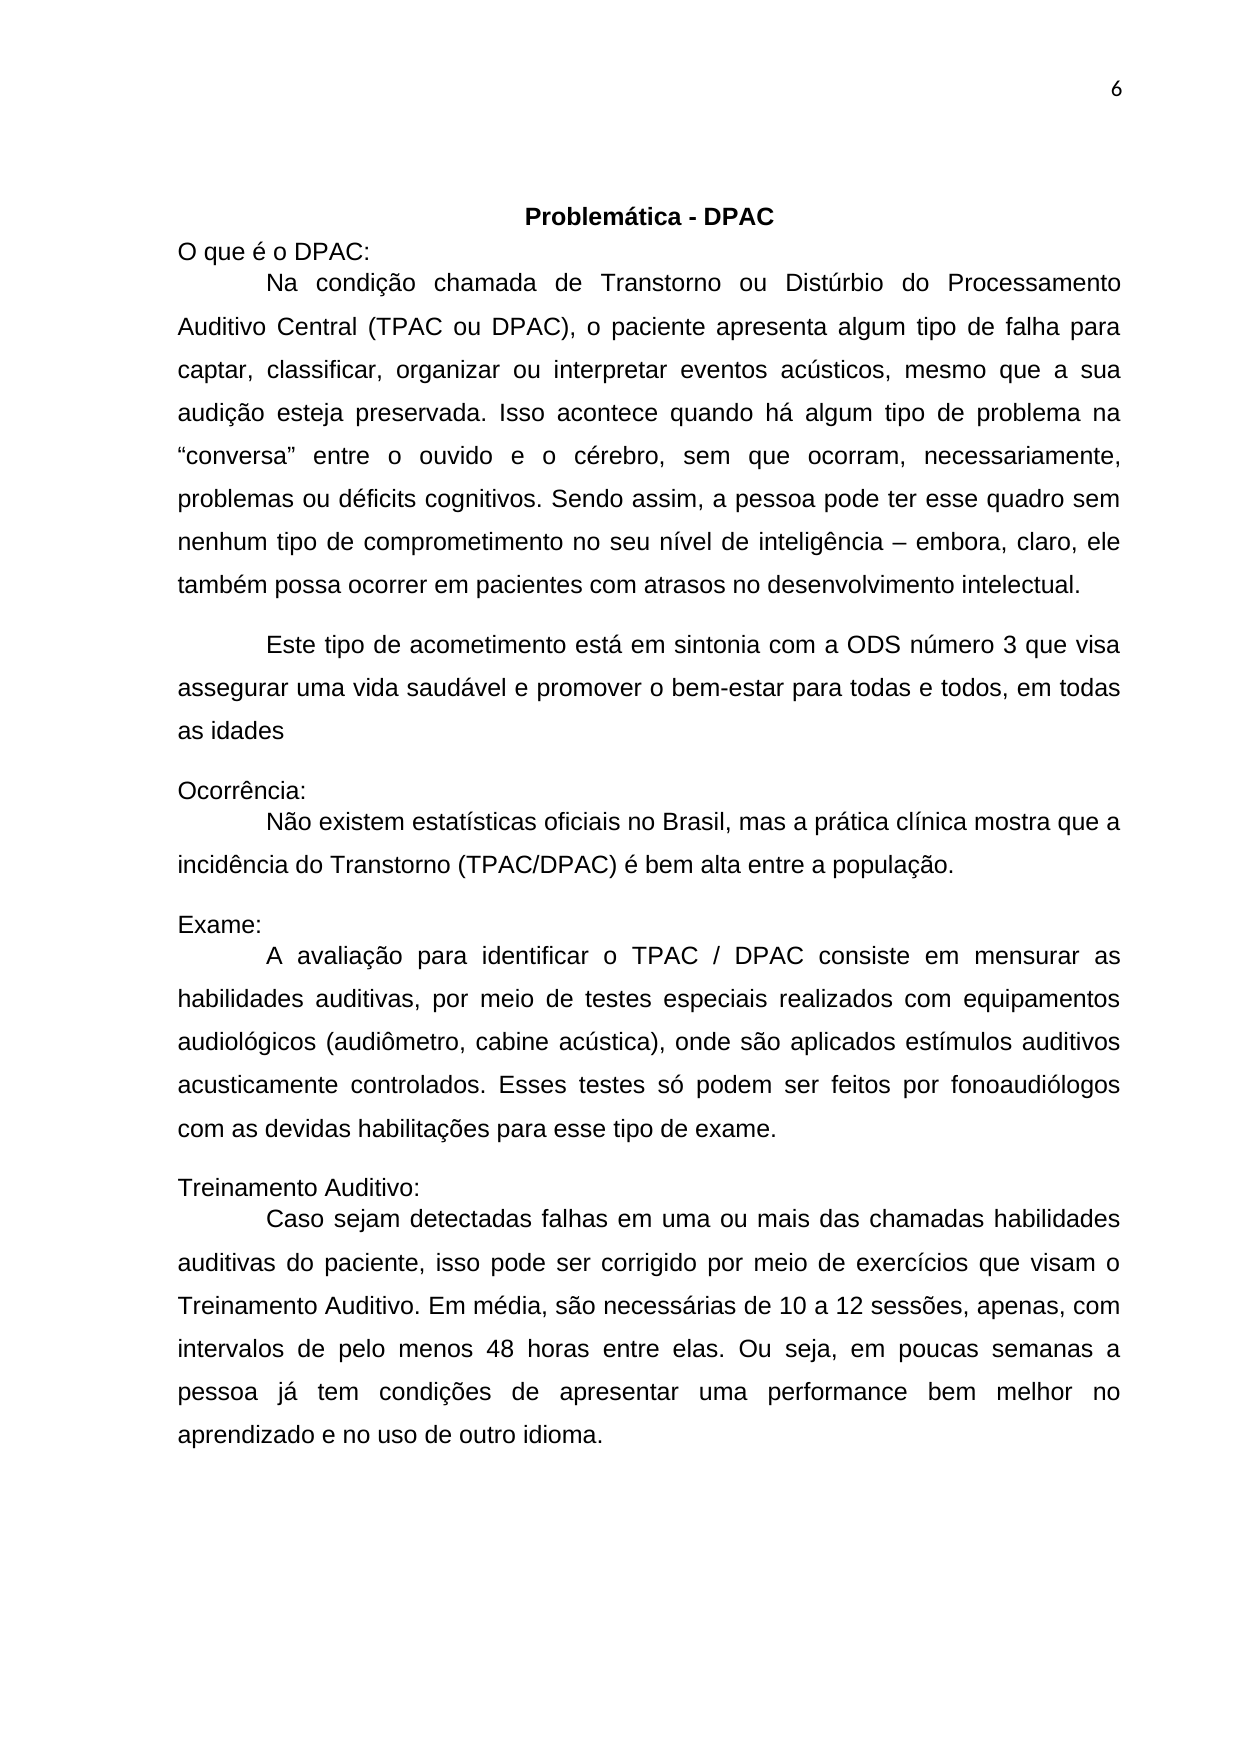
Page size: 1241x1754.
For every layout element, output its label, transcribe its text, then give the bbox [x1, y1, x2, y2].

text A avaliação para identificar o TPAC / DPAC consiste em mensurar as habilidades auditivas, por meio de testes especiais realizados com equipamentos audiológicos (audiômetro, cabine acústica), onde são aplicados estímulos auditivos acusticamente controlados. Esses testes só podem ser feitos por fonoaudiólogos com as devidas habilitações para esse tipo de exame. [177, 941, 1122, 1142]
text Este tipo de acometimento está em sintonia com a ODS número 3 que visa assegurar uma vida saudável e promover o bem-estar para todas e todos, em todas as idades [177, 630, 1122, 745]
text Não existem estatísticas oficiais no Brasil, mas a prática clínica mostra que a incidência do Transtorno (TPAC/DPAC) é bem alta entre a população. [177, 807, 1122, 879]
text Caso sejam detectadas falhas em uma ou mais das chamadas habilidades auditivas do paciente, isso pode ser corrigido por meio de exercícios que visam o Treinamento Auditivo. Em média, são necessárias de 10 a 12 sessões, apenas, com intervalos de pelo menos 48 horas entre elas. Ou seja, em poucas semanas a pessoa já tem condições de apresentar uma performance bem melhor no aprendizado e no uso de outro idioma. [177, 1204, 1122, 1449]
subtitle Ocorrência: [177, 776, 1122, 805]
subtitle Exame: [177, 910, 1122, 939]
subtitle Problemática - DPAC [177, 202, 1122, 231]
text Na condição chamada de Transtorno ou Distúrbio do Processamento Auditivo Central (TPAC ou DPAC), o paciente apresenta algum tipo de falha para captar, classificar, organizar ou interpretar eventos acústicos, mesmo que a sua audição esteja preservada. Isso acontece quando há algum tipo de problema na “conversa” entre o ouvido e o cérebro, sem que ocorram, necessariamente, problemas ou déficits cognitivos. Sendo assim, a pessoa pode ter esse quadro sem nenhum tipo de comprometimento no seu nível de inteligência – embora, claro, ele também possa ocorrer em pacientes com atrasos no desenvolvimento intelectual. [177, 268, 1122, 599]
subtitle O que é o DPAC: [177, 237, 1122, 266]
subtitle Treinamento Auditivo: [177, 1173, 1122, 1202]
